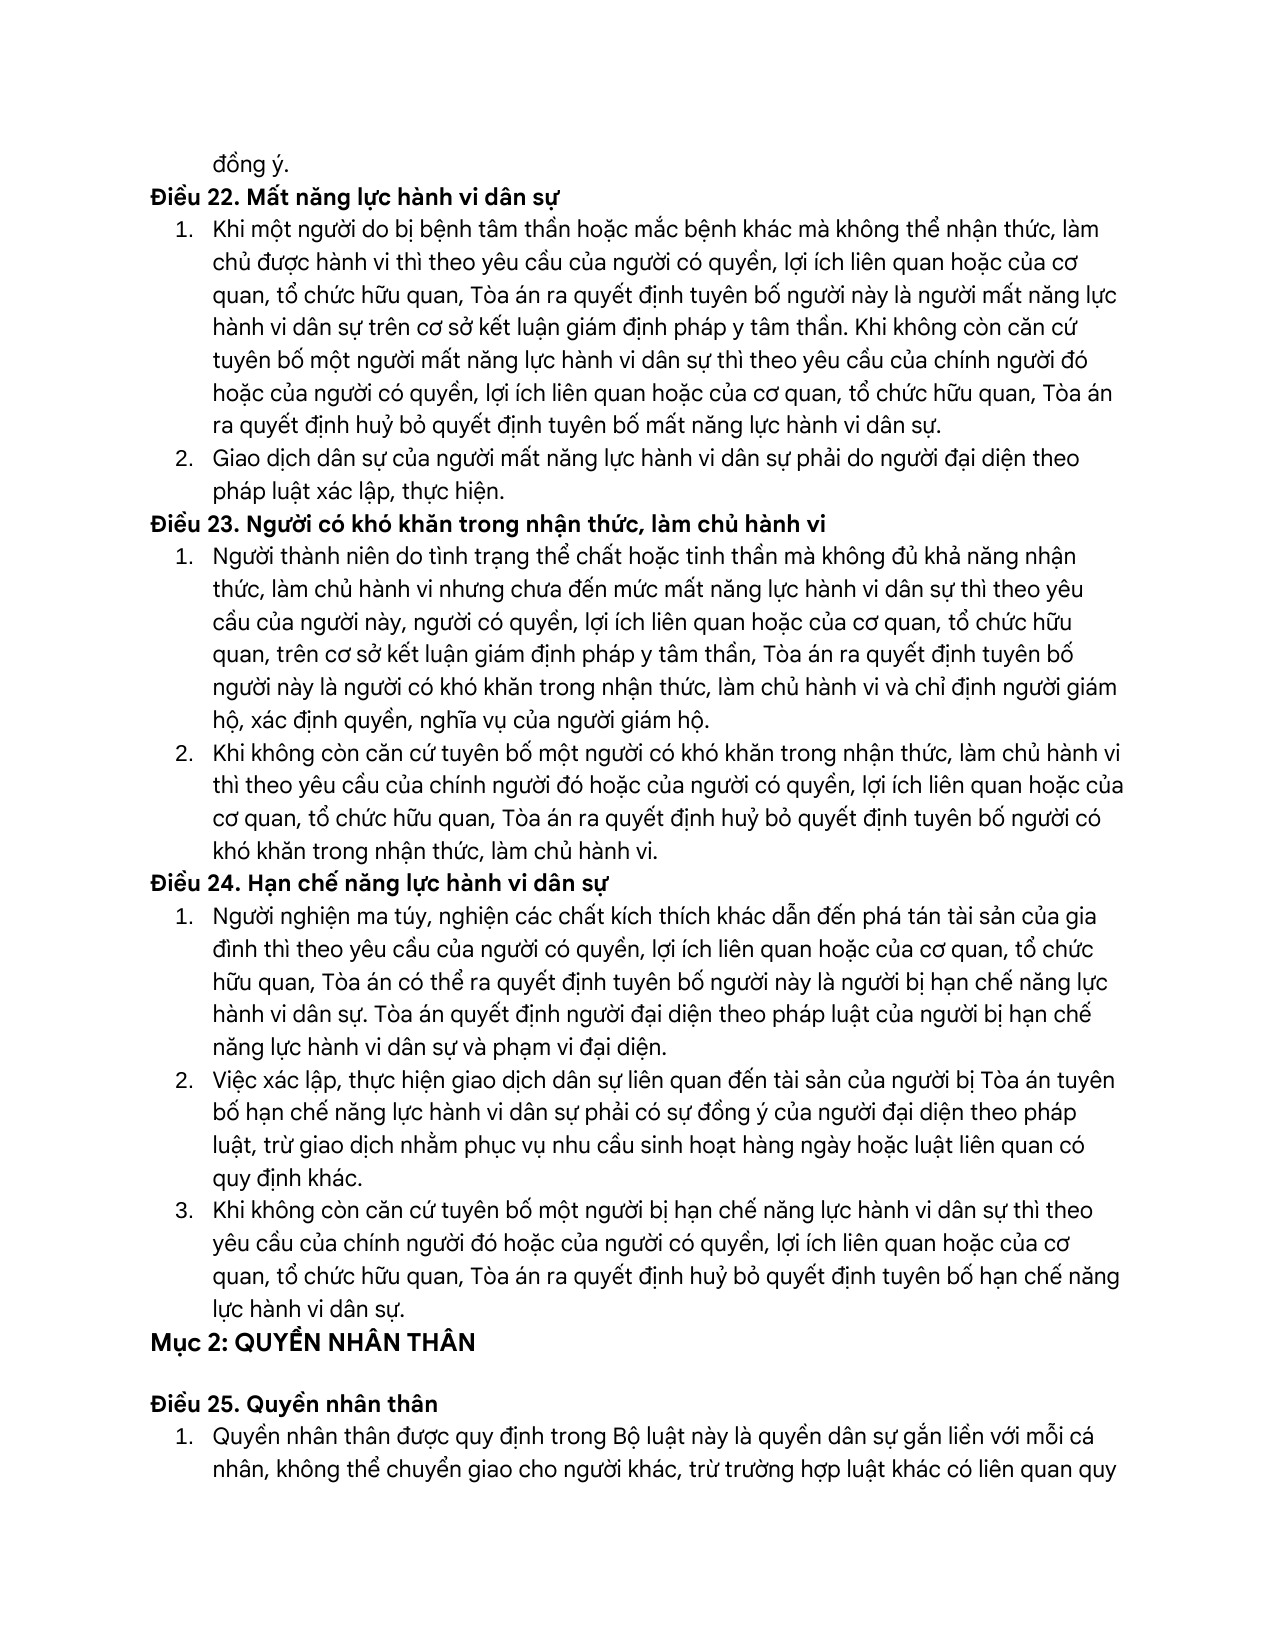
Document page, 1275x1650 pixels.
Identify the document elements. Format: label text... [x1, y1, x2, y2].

text Điều 25. Quyền nhân thân [150, 1390, 1125, 1418]
subtitle Mục 2: QUYỀN NHÂN THÂN [150, 1327, 1125, 1359]
list Người nghiện ma túy, nghiện các chất kích thích khác dẫn đến phá tán tài sản của gia đình thì theo yêu cầu của người có quyền, lợi ích liên quan hoặc của cơ quan, tổ chức hữu quan, Tòa án có thể ra quyết định tuyên bố người này là người bị hạn chế năng lực hành vi dân sự. Tòa án quyết định người đại diện theo pháp luật của người bị hạn chế năng lực hành vi dân sự và phạm vi đại diện. [175, 902, 1125, 1062]
text Điều 22. Mất năng lực hành vi dân sự [150, 183, 1125, 211]
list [175, 150, 1125, 179]
list Khi không còn căn cứ tuyên bố một người bị hạn chế năng lực hành vi dân sự thì theo yêu cầu của chính người đó hoặc của người có quyền, lợi ích liên quan hoặc của cơ quan, tổ chức hữu quan, Tòa án ra quyết định huỷ bỏ quyết định tuyên bố hạn chế năng lực hành vi dân sự. [175, 1197, 1125, 1323]
list Việc xác lập, thực hiện giao dịch dân sự liên quan đến tài sản của người bị Tòa án tuyên bố hạn chế năng lực hành vi dân sự phải có sự đồng ý của người đại diện theo pháp luật, trừ giao dịch nhằm phục vụ nhu cầu sinh hoạt hàng ngày hoặc luật liên quan có quy định khác. [175, 1066, 1125, 1193]
list Khi một người do bị bệnh tâm thần hoặc mắc bệnh khác mà không thể nhận thức, làm chủ được hành vi thì theo yêu cầu của người có quyền, lợi ích liên quan hoặc của cơ quan, tổ chức hữu quan, Tòa án ra quyết định tuyên bố người này là người mất năng lực hành vi dân sự trên cơ sở kết luận giám định pháp y tâm thần. Khi không còn căn cứ tuyên bố một người mất năng lực hành vi dân sự thì theo yêu cầu của chính người đó hoặc của người có quyền, lợi ích liên quan hoặc của cơ quan, tổ chức hữu quan, Tòa án ra quyết định huỷ bỏ quyết định tuyên bố mất năng lực hành vi dân sự. [175, 215, 1125, 440]
list Giao dịch dân sự của người mất năng lực hành vi dân sự phải do người đại diện theo pháp luật xác lập, thực hiện. [175, 444, 1125, 506]
text Điều 23. Người có khó khăn trong nhận thức, làm chủ hành vi [150, 510, 1125, 538]
list Khi không còn căn cứ tuyên bố một người có khó khăn trong nhận thức, làm chủ hành vi thì theo yêu cầu của chính người đó hoặc của người có quyền, lợi ích liên quan hoặc của cơ quan, tổ chức hữu quan, Tòa án ra quyết định huỷ bỏ quyết định tuyên bố người có khó khăn trong nhận thức, làm chủ hành vi. [175, 739, 1125, 866]
text Điều 24. Hạn chế năng lực hành vi dân sự [150, 869, 1125, 898]
list Người thành niên do tình trạng thể chất hoặc tinh thần mà không đủ khả năng nhận thức, làm chủ hành vi nhưng chưa đến mức mất năng lực hành vi dân sự thì theo yêu cầu của người này, người có quyền, lợi ích liên quan hoặc của cơ quan, tổ chức hữu quan, trên cơ sở kết luận giám định pháp y tâm thần, Tòa án ra quyết định tuyên bố người này là người có khó khăn trong nhận thức, làm chủ hành vi và chỉ định người giám hộ, xác định quyền, nghĩa vụ của người giám hộ. [175, 542, 1125, 735]
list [175, 1422, 1125, 1484]
